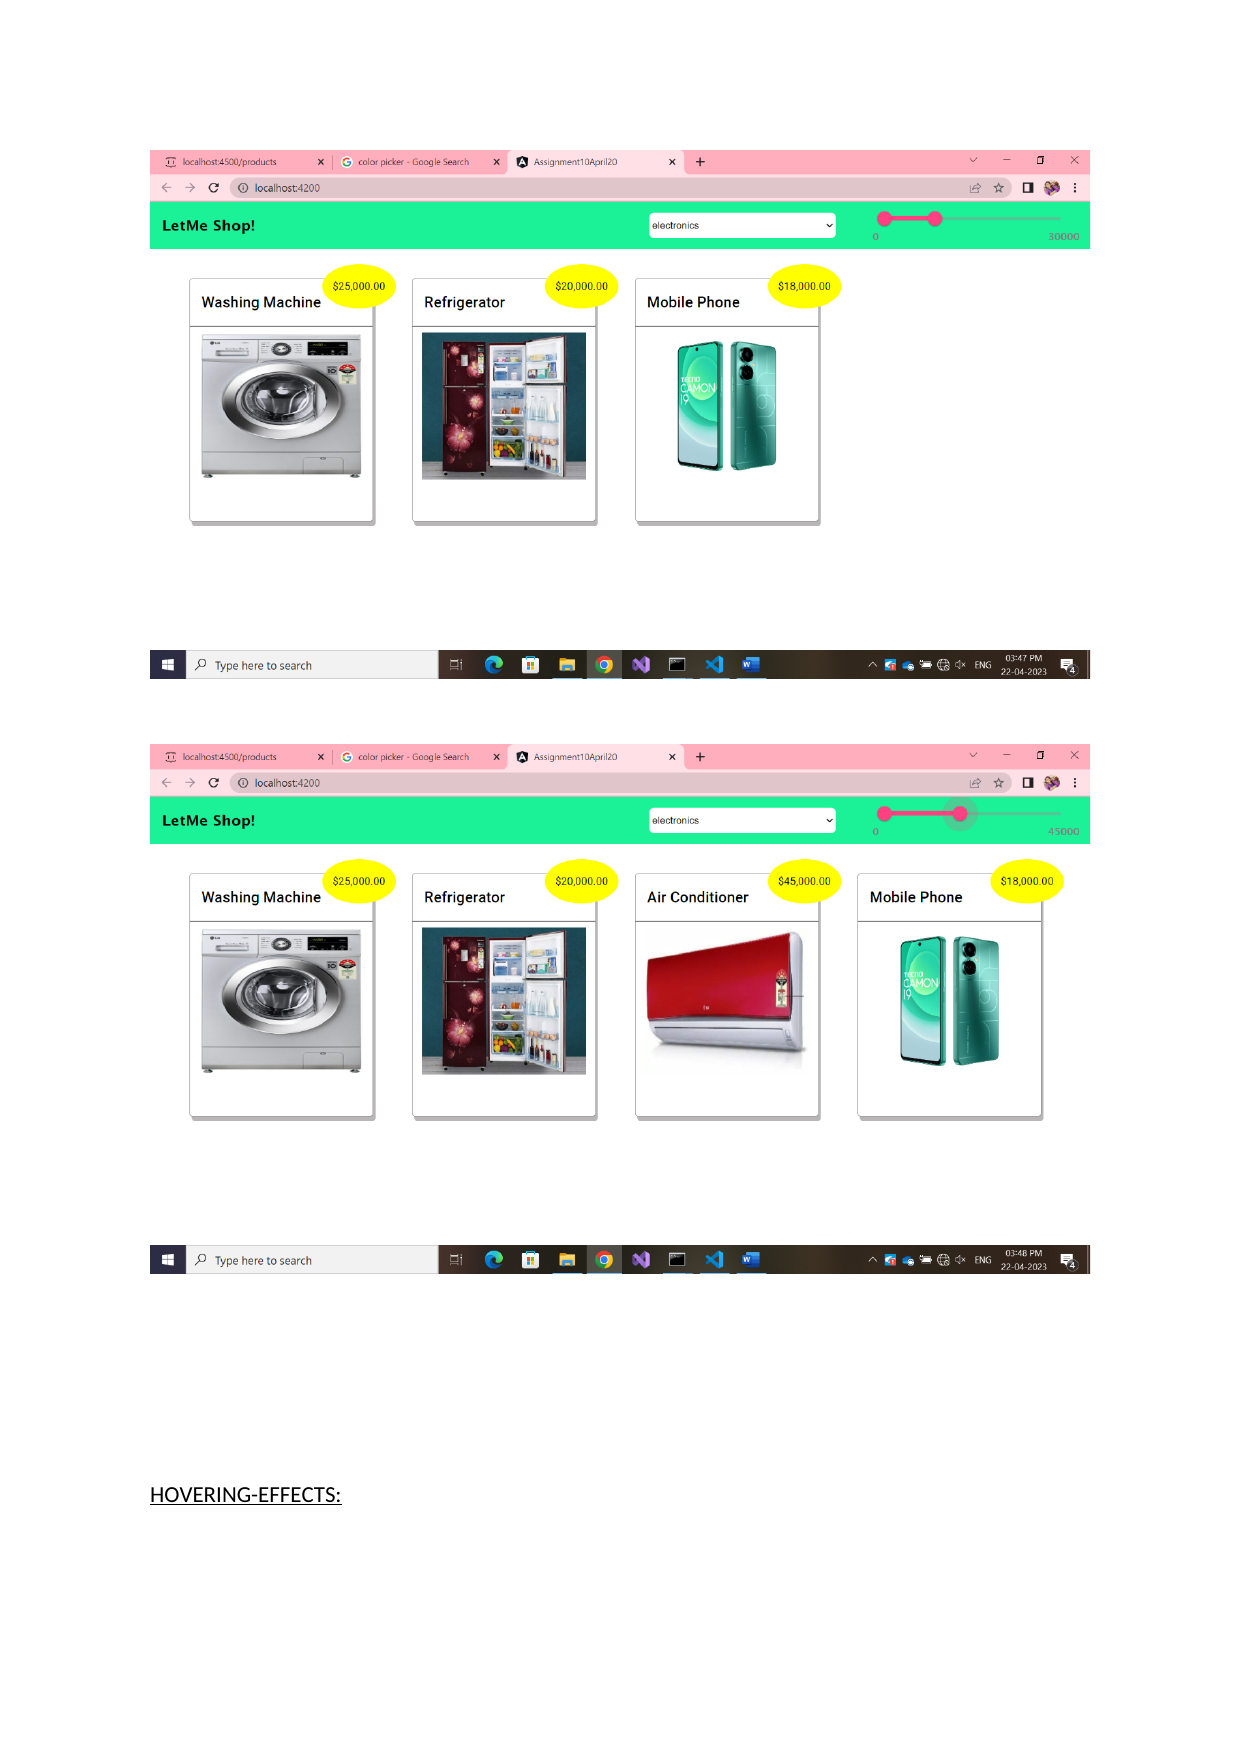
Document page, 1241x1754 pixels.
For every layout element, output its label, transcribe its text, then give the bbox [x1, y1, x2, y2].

picture [150, 150, 1091, 679]
picture [150, 744, 1091, 1274]
text HOVERING-EFFECTS: [150, 1480, 1090, 1508]
